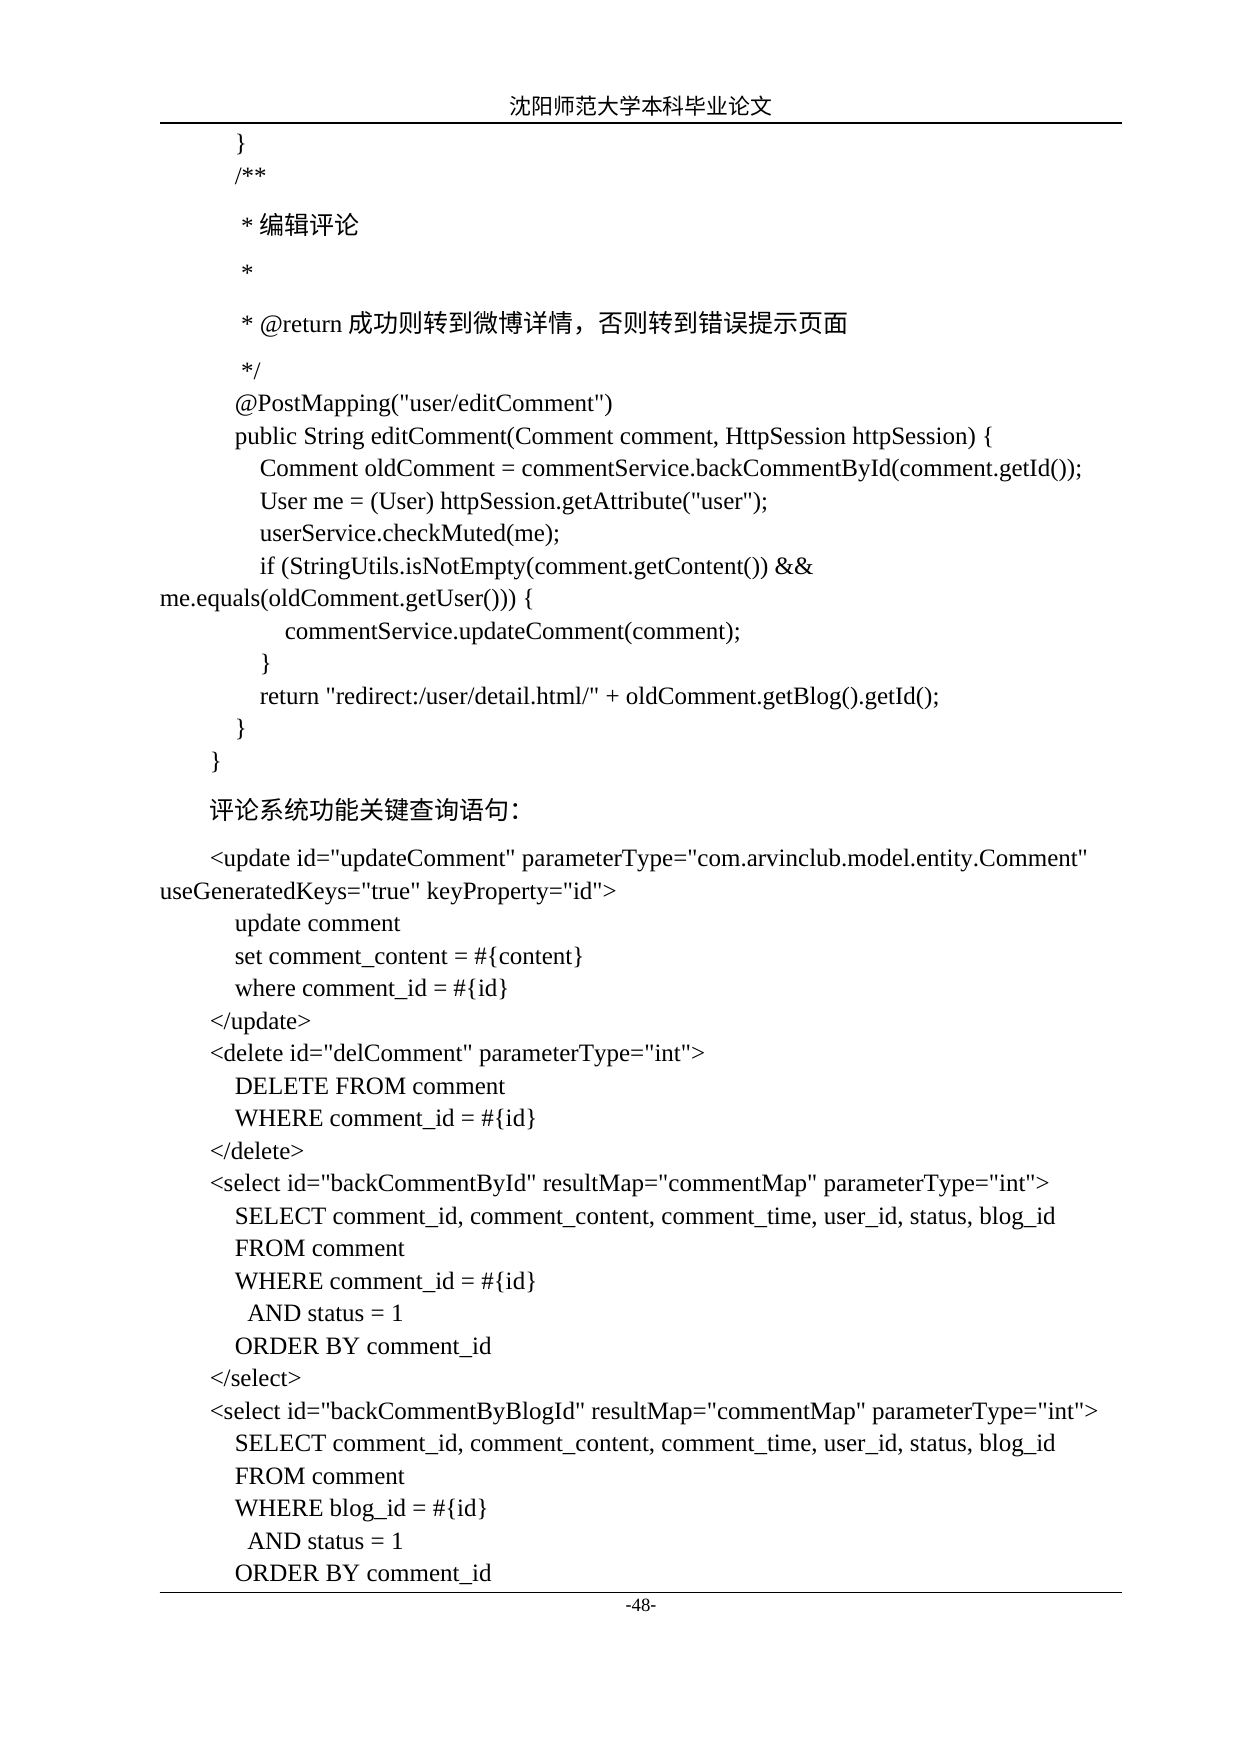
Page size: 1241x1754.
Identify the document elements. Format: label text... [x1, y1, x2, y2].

text DELETE FROM comment [159, 1069, 1122, 1101]
text * @return 成功则转到微博详情，否则转到错误提示页面 [159, 289, 1122, 354]
text /** [159, 159, 1122, 191]
text } [159, 646, 1122, 679]
text * 编辑评论 [159, 191, 1122, 256]
text ORDER BY comment_id [159, 1556, 1122, 1589]
text ORDER BY comment_id [159, 1329, 1122, 1361]
text userService.checkMuted(me); [159, 516, 1122, 549]
text where comment_id = #{id} [159, 971, 1122, 1004]
text public String editComment(Comment comment, HttpSession httpSession) { [159, 419, 1122, 451]
text 评论系统功能关键查询语句： [159, 776, 1122, 841]
text </select> [159, 1361, 1122, 1394]
text Comment oldComment = commentService.backCommentById(comment.getId()); [159, 451, 1122, 484]
text <update id="updateComment" parameterType="com.arvinclub.model.entity.Comment" useGeneratedKeys="true" keyProperty="id"> [159, 841, 1122, 906]
text <select id="backCommentByBlogId" resultMap="commentMap" parameterType="int"> [159, 1394, 1122, 1426]
text <delete id="delComment" parameterType="int"> [159, 1036, 1122, 1069]
text <select id="backCommentById" resultMap="commentMap" parameterType="int"> [159, 1166, 1122, 1199]
text </delete> [159, 1134, 1122, 1166]
text if (StringUtils.isNotEmpty(comment.getContent()) && me.equals(oldComment.getUser())) { [159, 549, 1122, 614]
text User me = (User) httpSession.getAttribute("user"); [159, 484, 1122, 516]
text WHERE blog_id = #{id} [159, 1491, 1122, 1524]
text WHERE comment_id = #{id} [159, 1101, 1122, 1134]
text SELECT comment_id, comment_content, comment_time, user_id, status, blog_id [159, 1199, 1122, 1231]
text * [159, 256, 1122, 289]
text return "redirect:/user/detail.html/" + oldComment.getBlog().getId(); [159, 679, 1122, 711]
text AND status = 1 [159, 1524, 1122, 1556]
text FROM comment [159, 1459, 1122, 1491]
text } [159, 126, 1122, 159]
text @PostMapping("user/editComment") [159, 386, 1122, 419]
text AND status = 1 [159, 1296, 1122, 1329]
text SELECT comment_id, comment_content, comment_time, user_id, status, blog_id [159, 1426, 1122, 1459]
text FROM comment [159, 1231, 1122, 1264]
text } [159, 711, 1122, 744]
text */ [159, 354, 1122, 386]
text set comment_content = #{content} [159, 939, 1122, 971]
text update comment [159, 906, 1122, 939]
text </update> [159, 1004, 1122, 1036]
text } [159, 744, 1122, 776]
text commentService.updateComment(comment); [159, 614, 1122, 646]
text WHERE comment_id = #{id} [159, 1264, 1122, 1296]
